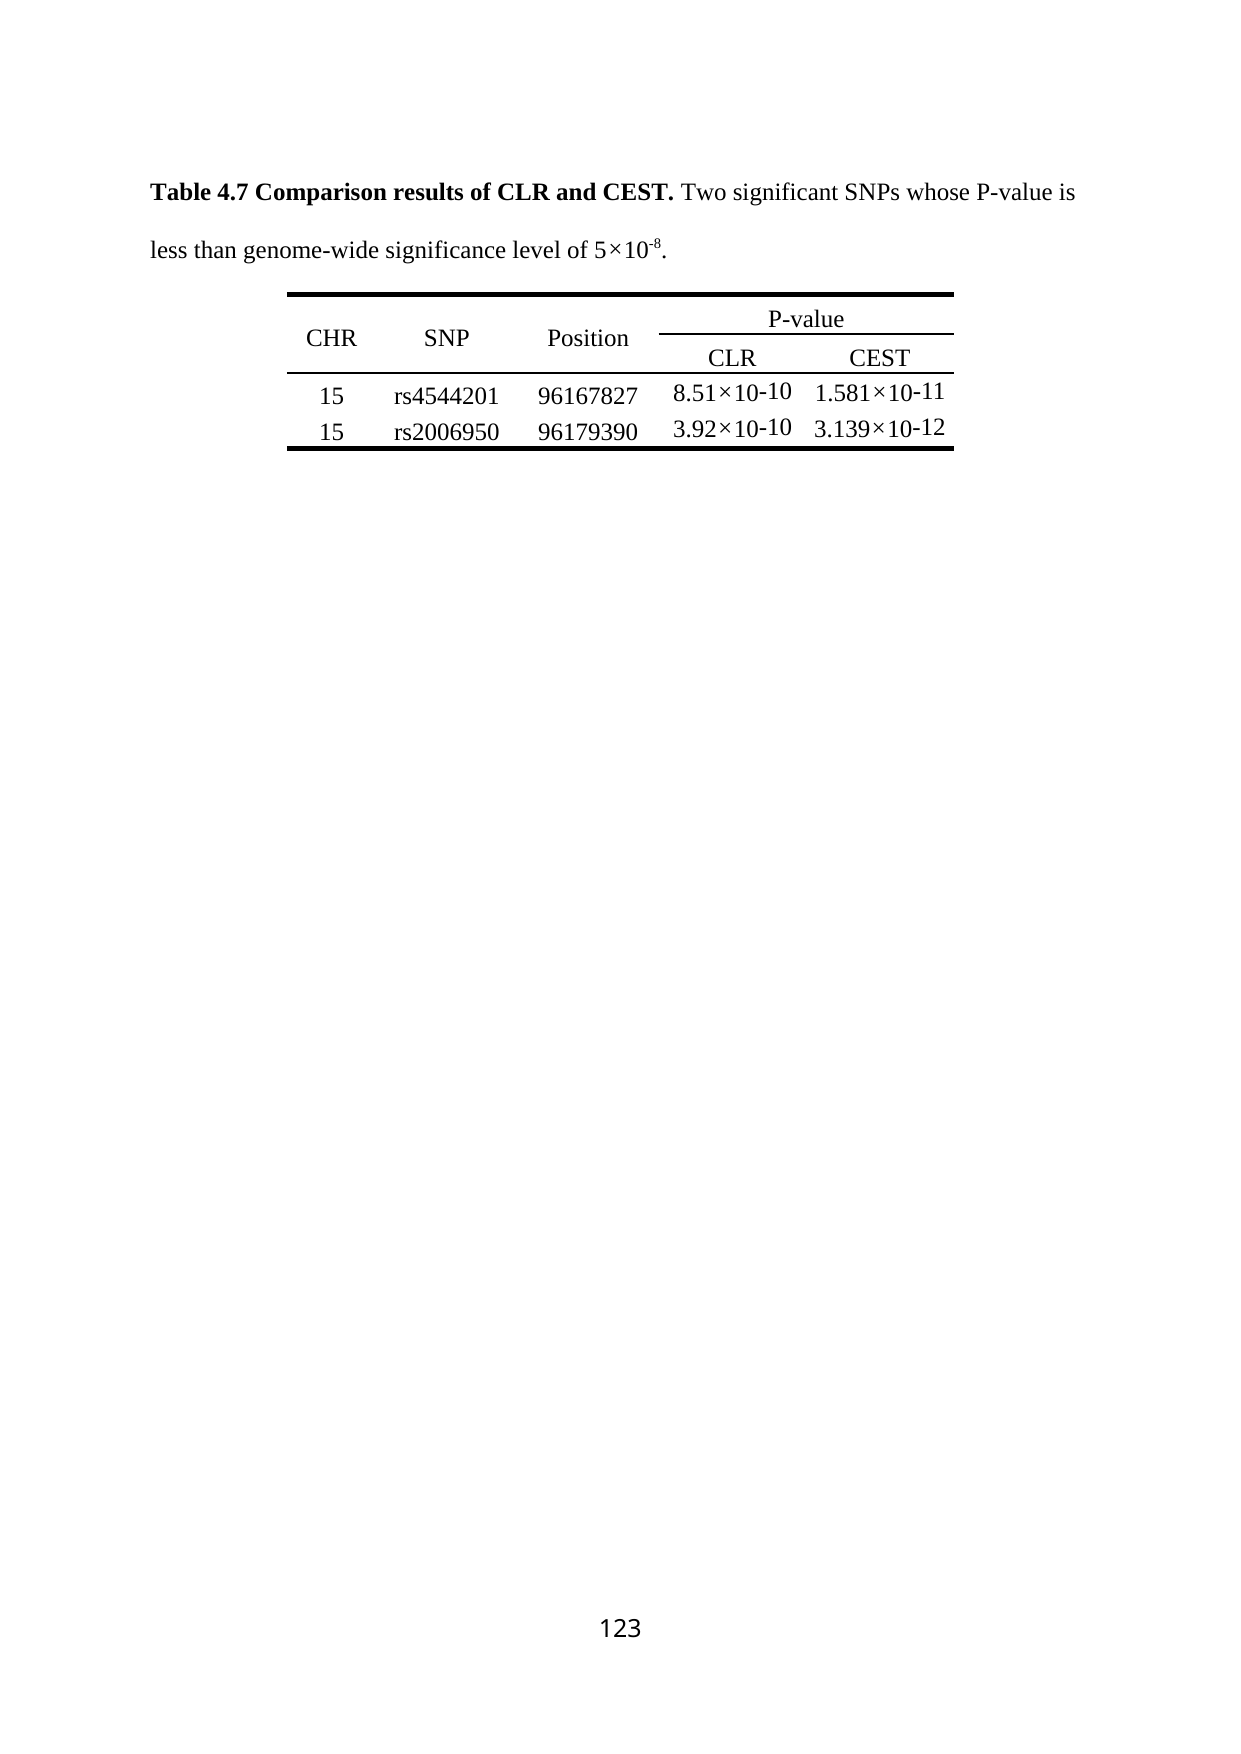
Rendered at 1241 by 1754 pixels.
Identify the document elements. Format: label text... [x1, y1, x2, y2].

table_cell 3.9210-10 [659, 410, 806, 446]
table_cell CLR [659, 335, 806, 372]
table_header P-value [659, 297, 953, 333]
table_cell CEST [806, 335, 953, 372]
table_header Position [517, 297, 658, 372]
table_cell 96167827 [517, 374, 658, 410]
table_cell 1.58110-11 [806, 374, 953, 410]
table_cell rs4544201 [376, 374, 517, 410]
table_cell rs2006950 [376, 410, 517, 446]
table_header SNP [376, 297, 517, 372]
table_cell 8.5110-10 [659, 374, 806, 410]
table_cell 15 [287, 374, 376, 410]
table_cell 3.13910-12 [806, 410, 953, 446]
text Table 4.7 Comparison results of CLR and CEST. Two significant SNPs whose P-value is less than genome-wide significance level of 510-8. [150, 177, 1090, 263]
table_cell 96179390 [517, 410, 658, 446]
table_header CHR [287, 297, 376, 372]
table_cell 15 [287, 410, 376, 446]
